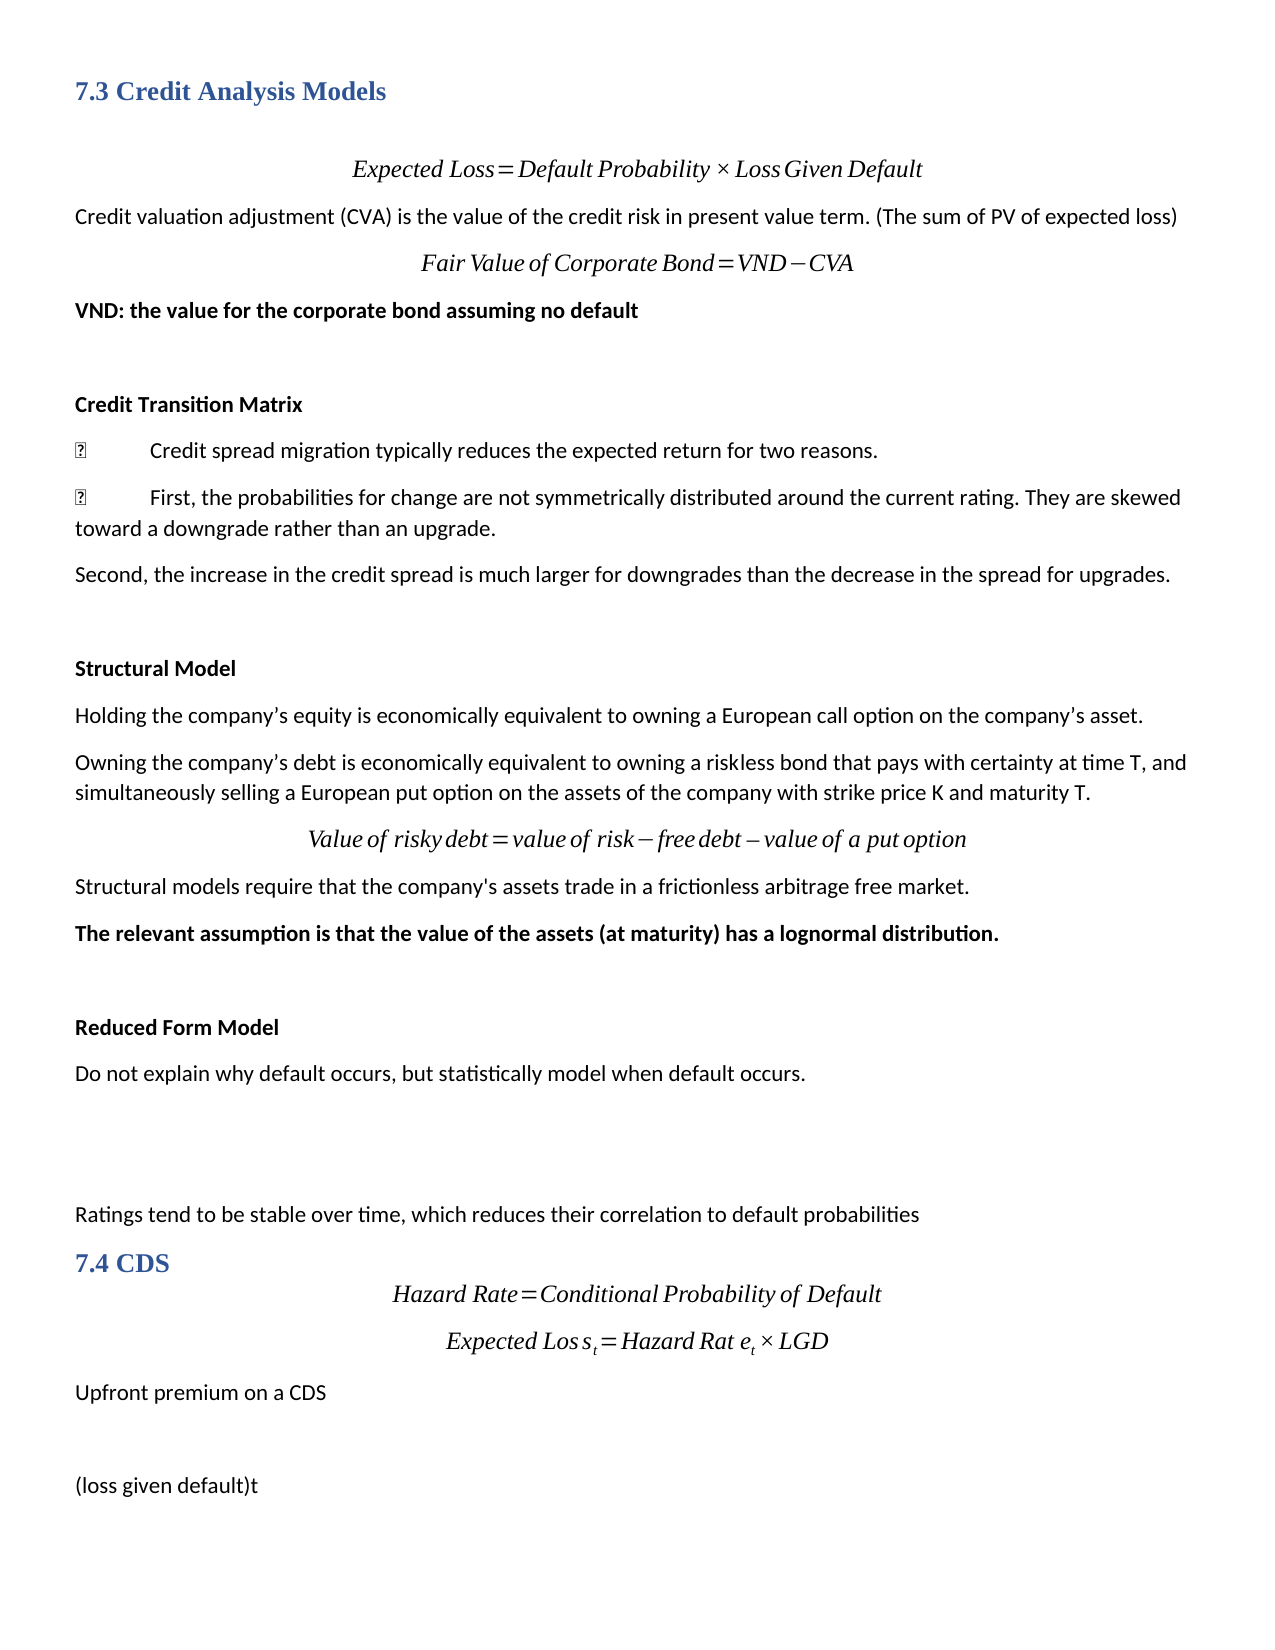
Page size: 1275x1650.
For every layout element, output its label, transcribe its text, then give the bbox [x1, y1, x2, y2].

text Second, the increase in the credit spread is much larger for downgrades than the decrease in the spread for upgrades. [75, 561, 1200, 589]
text  First, the probabilities for change are not symmetrically distributed around the current rating. They are skewed toward a downgrade rather than an upgrade. [75, 483, 1200, 542]
text Credit valuation adjustment (CVA) is the value of the credit risk in present value term. (The sum of PV of expected loss) [75, 202, 1200, 230]
text Upfront premium on a CDS [75, 1378, 1200, 1406]
text  Credit spread migration typically reduces the expected return for two reasons. [75, 437, 1200, 465]
text The relevant assumption is that the value of the assets (at maturity) has a lognormal distribution. [75, 919, 1200, 947]
text Owning the company’s debt is economically equivalent to owning a risk­less bond that pays with certainty at time T, and simultaneously selling a European put option on the assets of the company with strike price K and maturity T. [75, 748, 1200, 806]
subtitle 7.3 Credit Analysis Models [75, 75, 1200, 106]
text Ratings tend to be stable over time, which reduces their correlation to default probabilities [75, 1200, 1200, 1228]
text Holding the company’s equity is economically equivalent to owning a European call option on the company’s asset. [75, 701, 1200, 729]
text Structural Model [75, 654, 1200, 682]
text (loss given default)t [75, 1471, 1200, 1499]
text Reduced Form Model [75, 1013, 1200, 1041]
text VND: the value for the corporate bond assuming no default [75, 296, 1200, 324]
text Structural models require that the company's assets trade in a frictionless arbitrage free market. [75, 872, 1200, 900]
text Credit Transition Matrix [75, 390, 1200, 418]
text Do not explain why default occurs, but statistically model when default occurs. [75, 1059, 1200, 1088]
subtitle 7.4 CDS [75, 1247, 1200, 1278]
